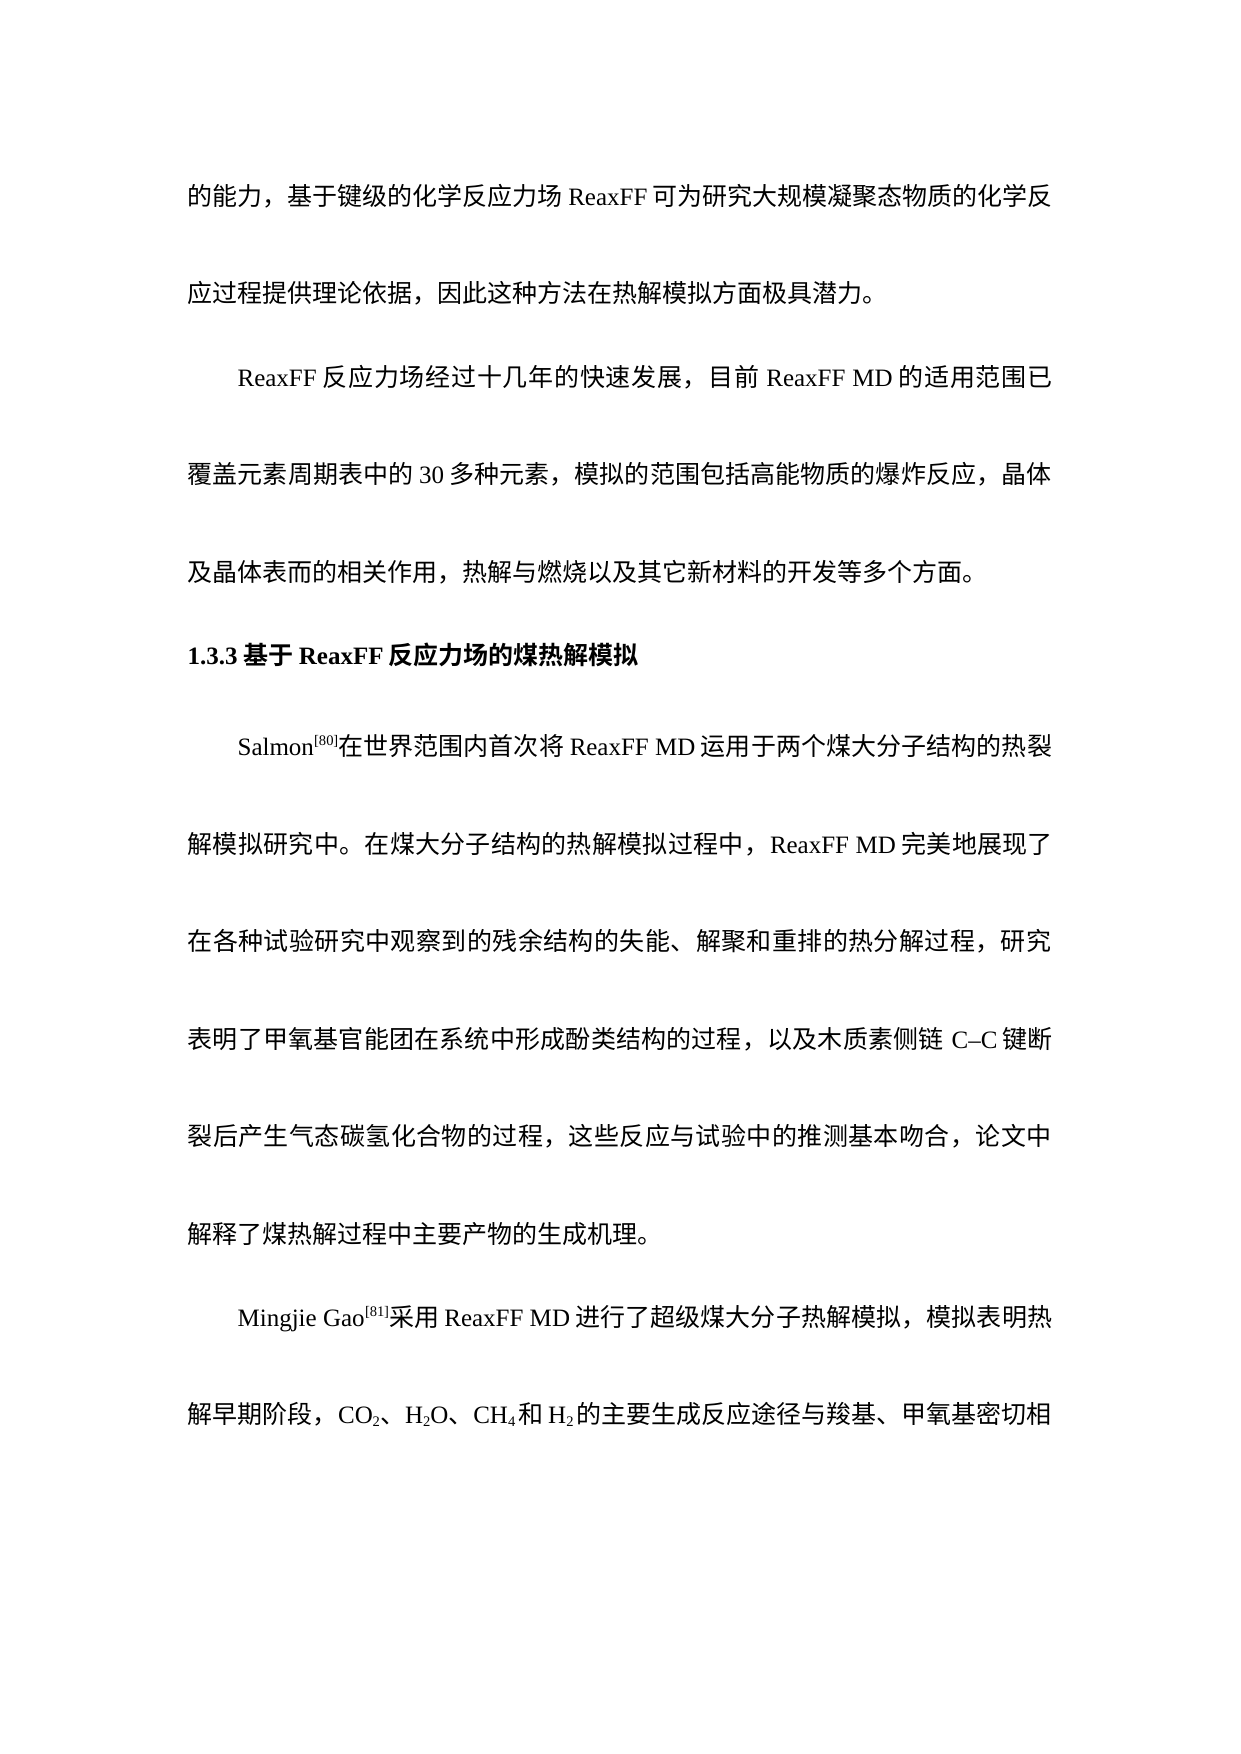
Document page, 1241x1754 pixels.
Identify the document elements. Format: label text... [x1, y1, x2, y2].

text 1.3.3 基于ReaxFF反应力场的煤热解模拟 [187, 621, 1053, 686]
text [187, 162, 1053, 324]
text ReaxFF反应力场经过十几年的快速发展，目前ReaxFF MD的适用范围已覆盖元素周期表中的30多种元素，模拟的范围包括高能物质的爆炸反应，晶体及晶体表而的相关作用，热解与燃烧以及其它新材料的开发等多个方面。 [187, 343, 1053, 603]
text Salmon[80]在世界范围内首次将ReaxFF MD运用于两个煤大分子结构的热裂解模拟研究中。在煤大分子结构的热解模拟过程中，ReaxFF MD完美地展现了在各种试验研究中观察到的残余结构的失能、解聚和重排的热分解过程，研究表明了甲氧基官能团在系统中形成酚类结构的过程，以及木质素侧链C–C键断裂后产生气态碳氢化合物的过程，这些反应与试验中的推测基本吻合，论文中解释了煤热解过程中主要产物的生成机理。 [187, 712, 1053, 1265]
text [187, 1283, 1053, 1445]
